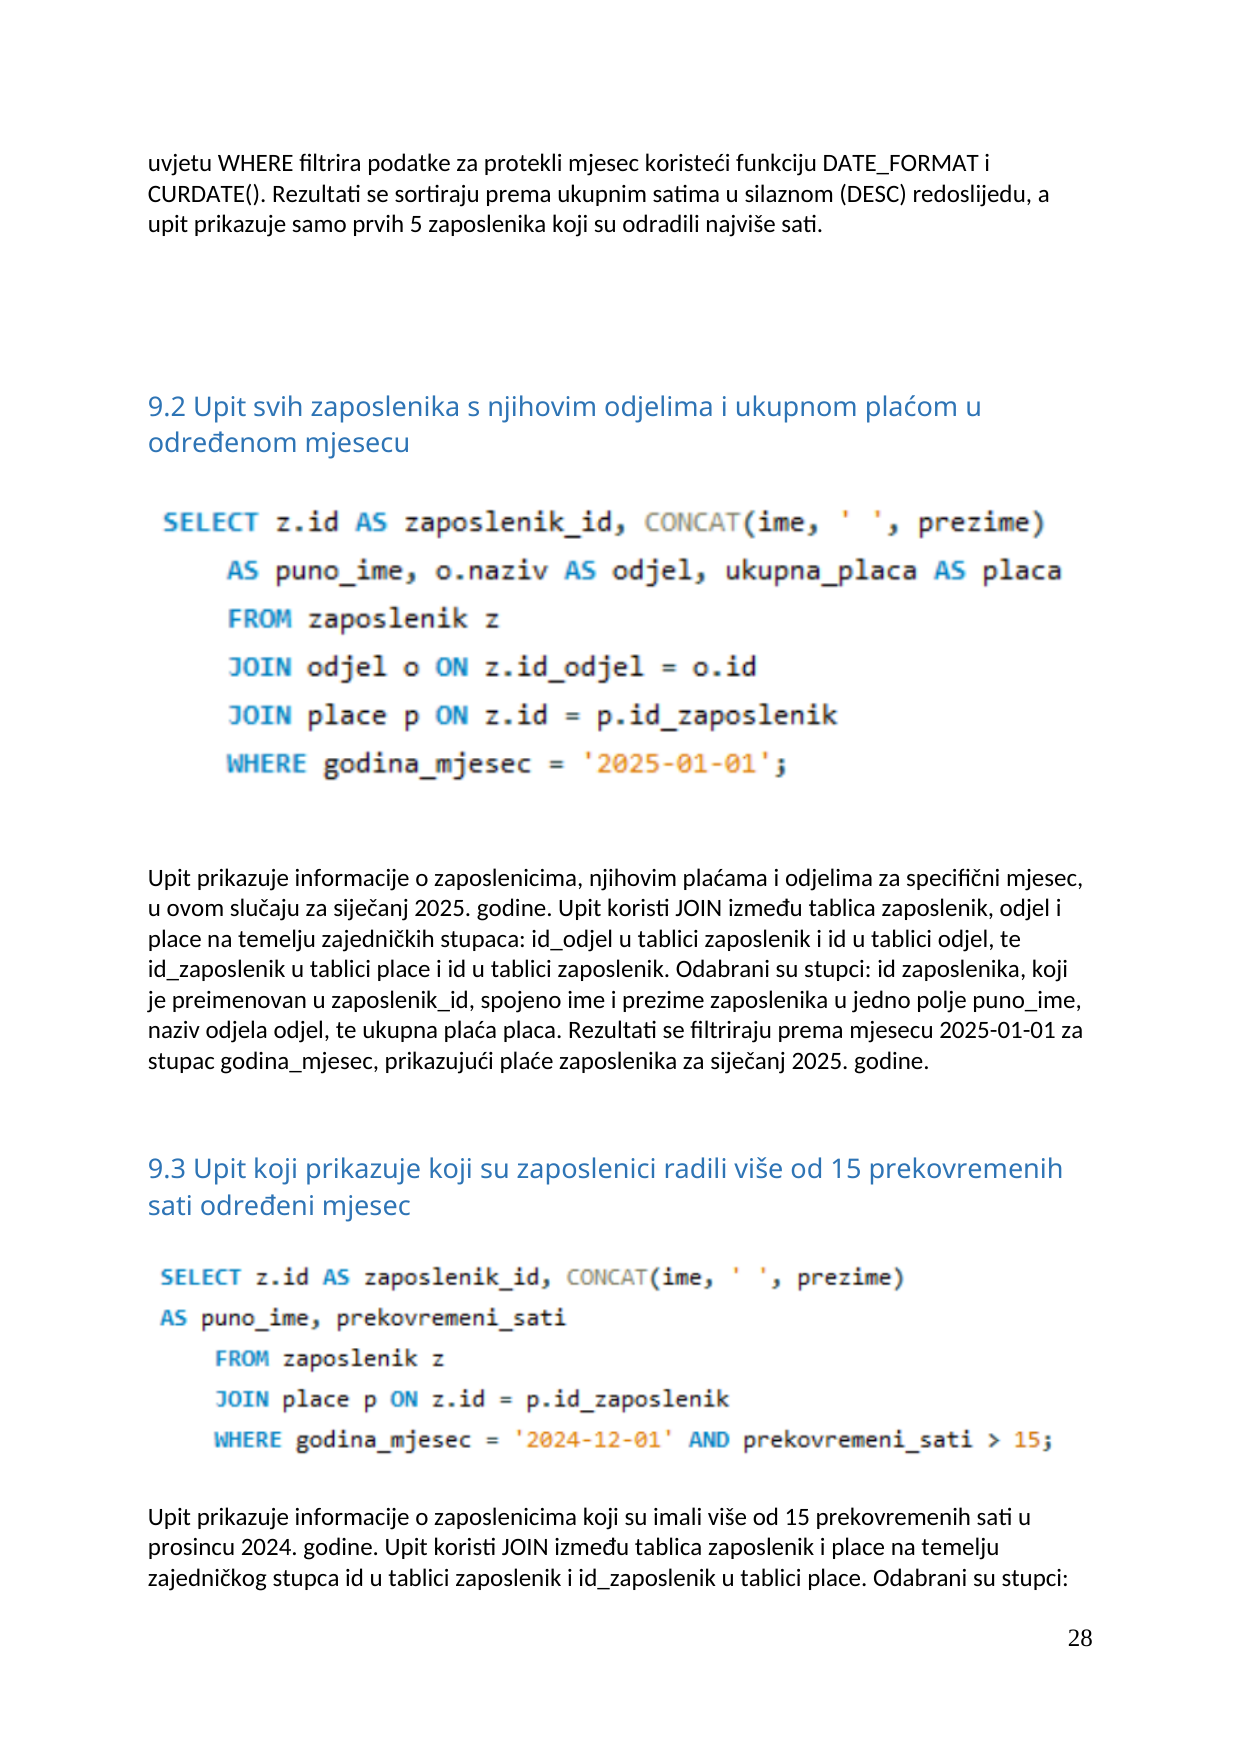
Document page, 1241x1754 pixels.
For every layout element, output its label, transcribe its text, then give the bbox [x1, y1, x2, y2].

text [148, 1501, 1093, 1592]
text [148, 148, 1093, 239]
picture [147, 489, 1093, 803]
picture [147, 1252, 1093, 1472]
subtitle 9.3 Upit koji prikazuje koji su zaposlenici radili više od 15 prekovremenih sati određeni mjesec [148, 1150, 1093, 1223]
subtitle 9.2 Upit svih zaposlenika s njihovim odjelima i ukupnom plaćom u određenom mjesecu [148, 387, 1093, 461]
text Upit prikazuje informacije o zaposlenicima, njihovim plaćama i odjelima za specifični mjesec, u ovom slučaju za siječanj 2025. godine. Upit koristi JOIN između tablica zaposlenik, odjel i place na temelju zajedničkih stupaca: id_odjel u tablici zaposlenik i id u tablici odjel, te id_zaposlenik u tablici place i id u tablici zaposlenik. Odabrani su stupci: id zaposlenika, koji je preimenovan u zaposlenik_id, spojeno ime i prezime zaposlenika u jedno polje puno_ime, naziv odjela odjel, te ukupna plaća placa. Rezultati se filtriraju prema mjesecu 2025-01-01 za stupac godina_mjesec, prikazujući plaće zaposlenika za siječanj 2025. godine. [148, 862, 1093, 1076]
